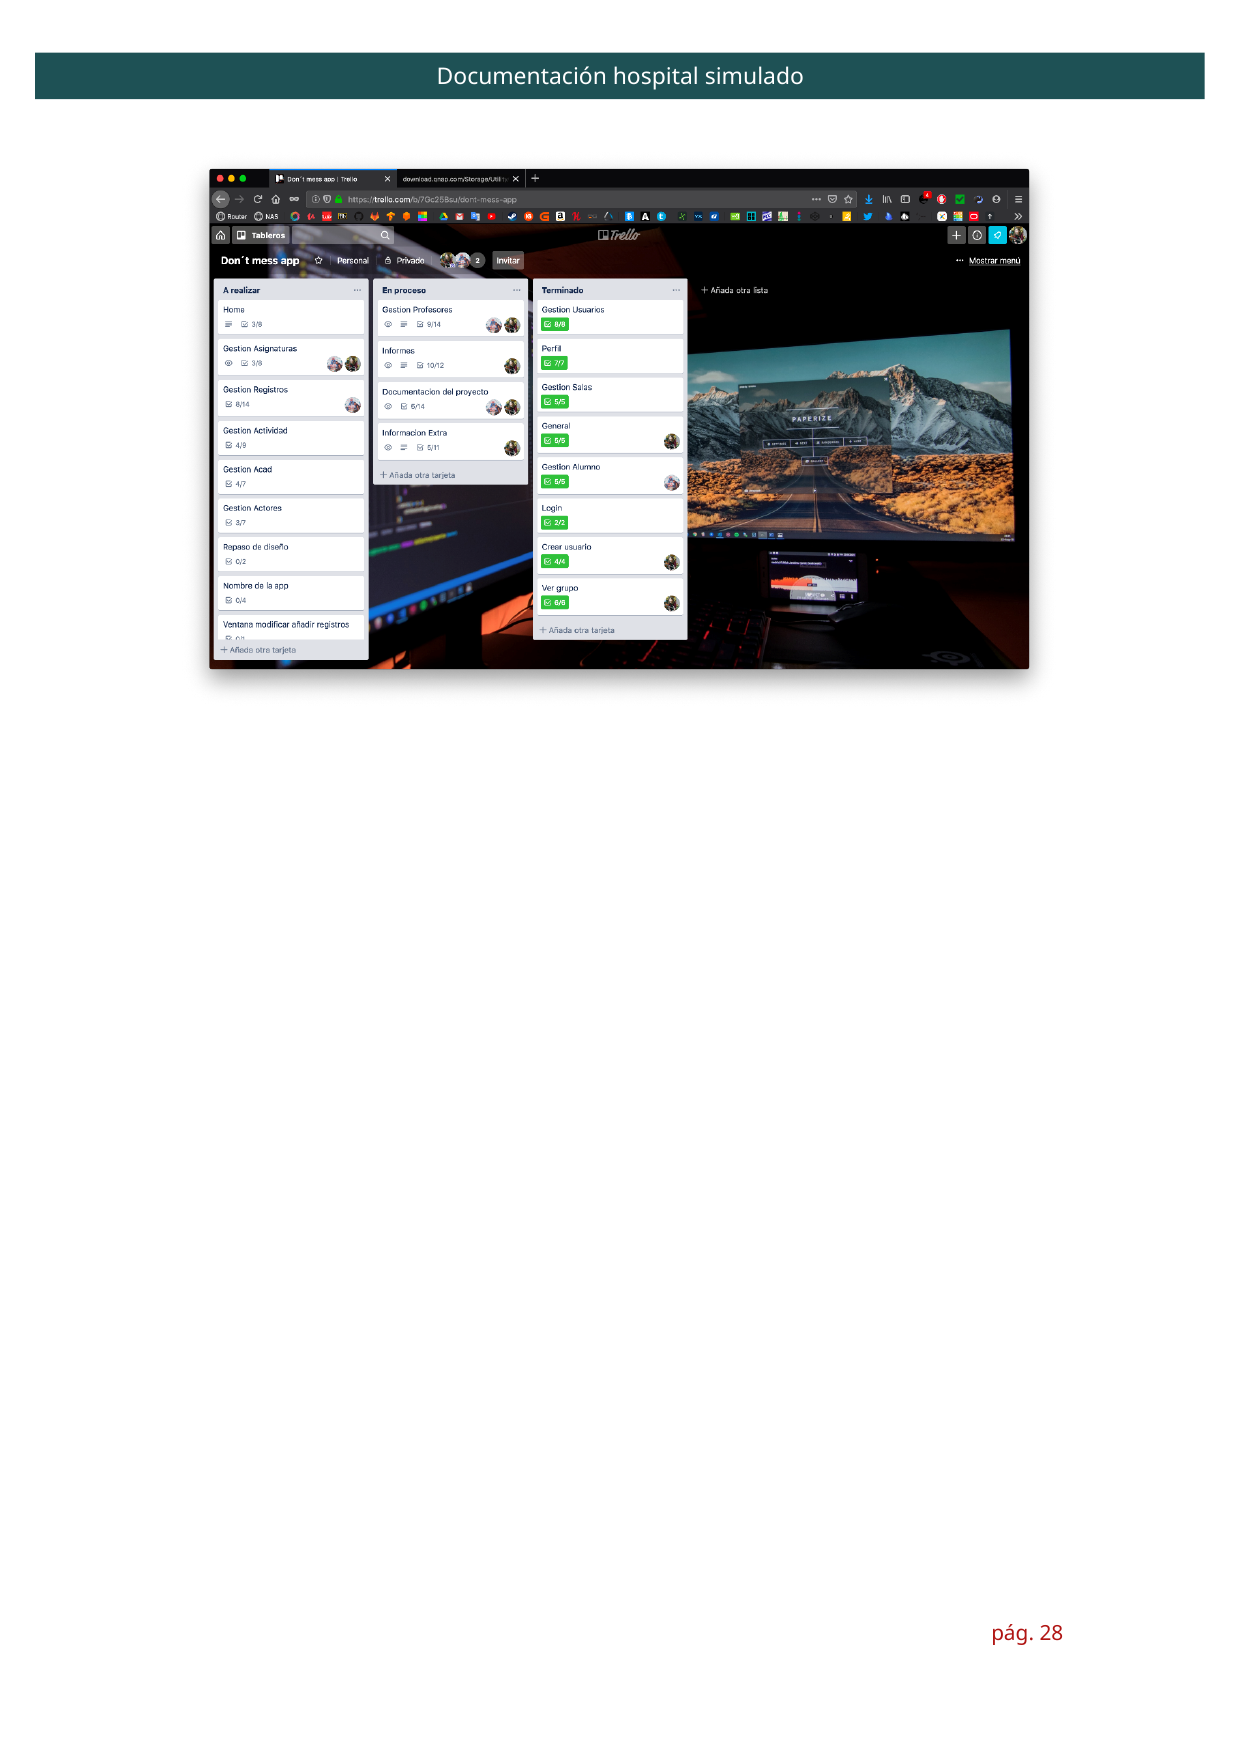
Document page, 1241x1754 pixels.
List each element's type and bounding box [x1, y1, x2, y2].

picture [177, 147, 1060, 711]
